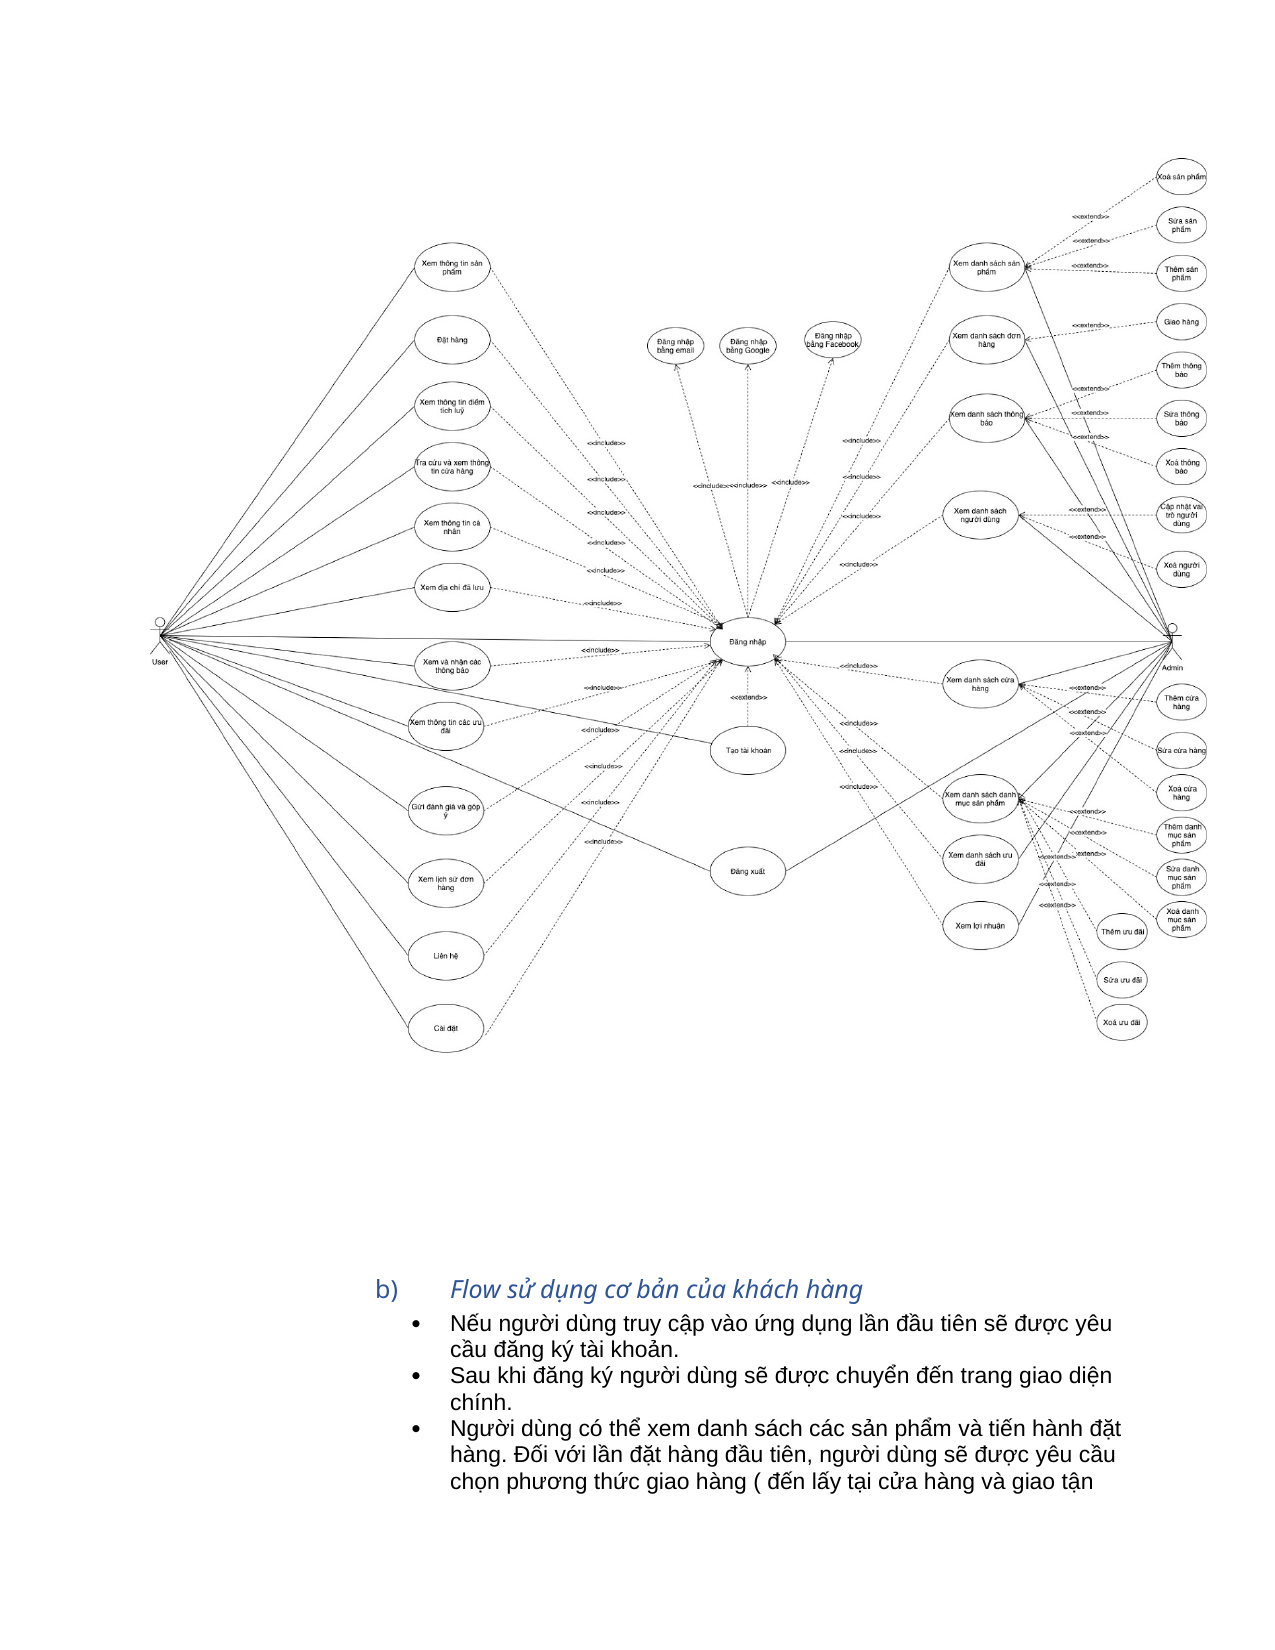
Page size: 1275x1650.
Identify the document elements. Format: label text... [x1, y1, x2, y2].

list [412, 1415, 1125, 1494]
list Nếu người dùng truy cập vào ứng dụng lần đầu tiên sẽ được yêu cầu đăng ký tài khoản. [412, 1309, 1125, 1362]
list Sau khi đăng ký người dùng sẽ được chuyển đến trang giao diện chính. [412, 1362, 1125, 1415]
subtitle Flow sử dụng cơ bản của khách hàng [375, 1272, 1125, 1306]
picture [150, 158, 1207, 1053]
